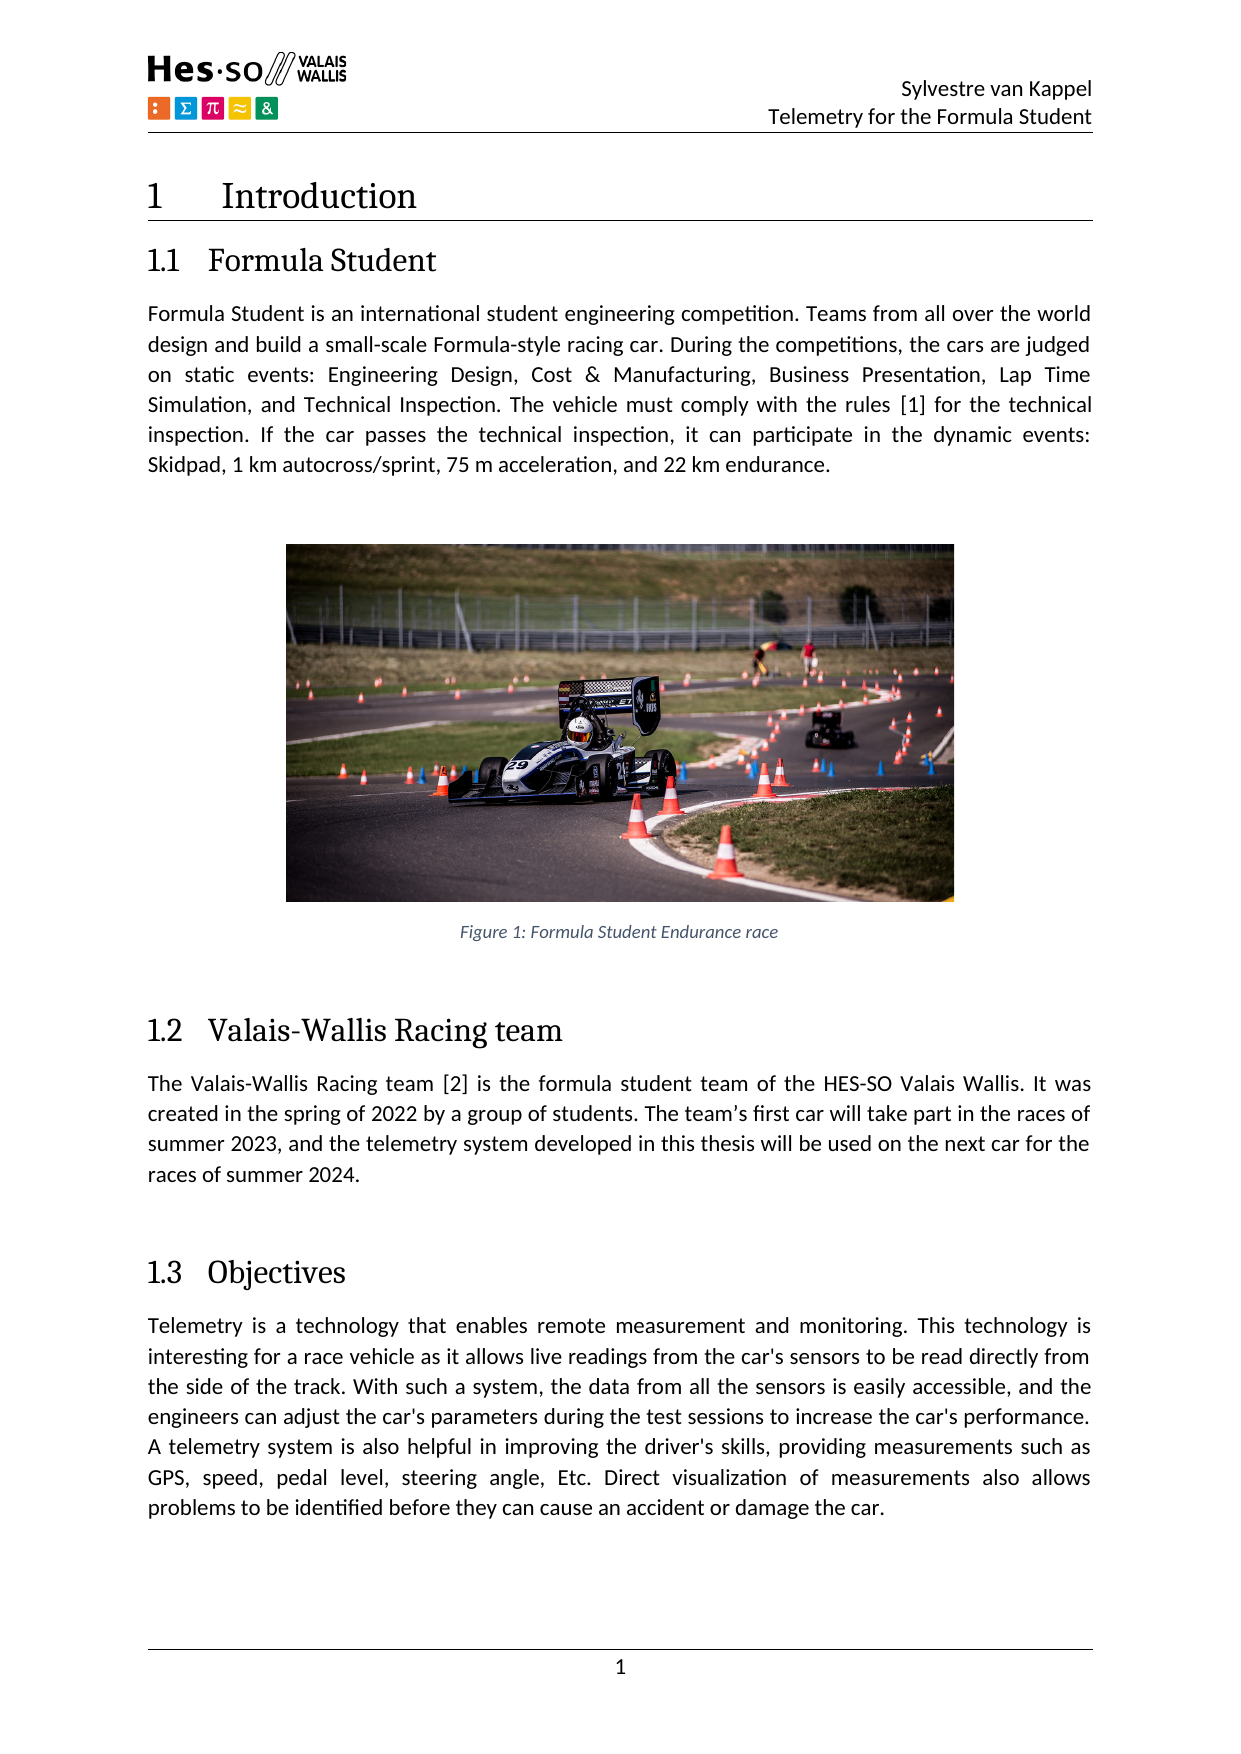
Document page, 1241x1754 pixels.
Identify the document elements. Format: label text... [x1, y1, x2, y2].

subtitle Objectives [148, 1253, 1093, 1292]
subtitle The Valais-Wallis Racing team [2] is the formula student team of the HES-SO Valais Wallis. It was created in the spring of 2022 by a group of students. The team’s first car will take part in the races of summer 2023, and the telemetry system developed in this thesis will be used on the next car for the races of summer 2024. [148, 1069, 1093, 1188]
text Formula Student is an international student engineering competition. Teams from all over the world design and build a small-scale Formula-style racing car. During the competitions, the cars are judged on static events: Engineering Design, Cost & Manufacturing, Business Presentation, Lap Time Simulation, and Technical Inspection. The vehicle must comply with the rules [1] for the technical inspection. If the car passes the technical inspection, it can participate in the dynamic events: Skidpad, 1 km autocross/sprint, 75 m acceleration, and 22 km endurance. [148, 299, 1093, 478]
subtitle Formula Student [148, 241, 1093, 280]
picture [286, 544, 955, 902]
picture [147, 52, 347, 120]
subtitle Valais-Wallis Racing team [148, 1011, 1093, 1049]
text Telemetry is a technology that enables remote measurement and monitoring. This technology is interesting for a race vehicle as it allows live readings from the car's sensors to be read directly from the side of the track. With such a system, the data from all the sensors is easily accessible, and the engineers can adjust the car's parameters during the test sessions to increase the car's performance. A telemetry system is also helpful in improving the driver's skills, providing measurements such as GPS, speed, pedal level, steering angle, Etc. Direct visualization of measurements also allows problems to be identified before they can cause an accident or damage the car. [148, 1312, 1093, 1521]
subtitle Introduction [148, 175, 1093, 220]
text Figure 1: Formula Student Endurance race [148, 921, 1093, 943]
